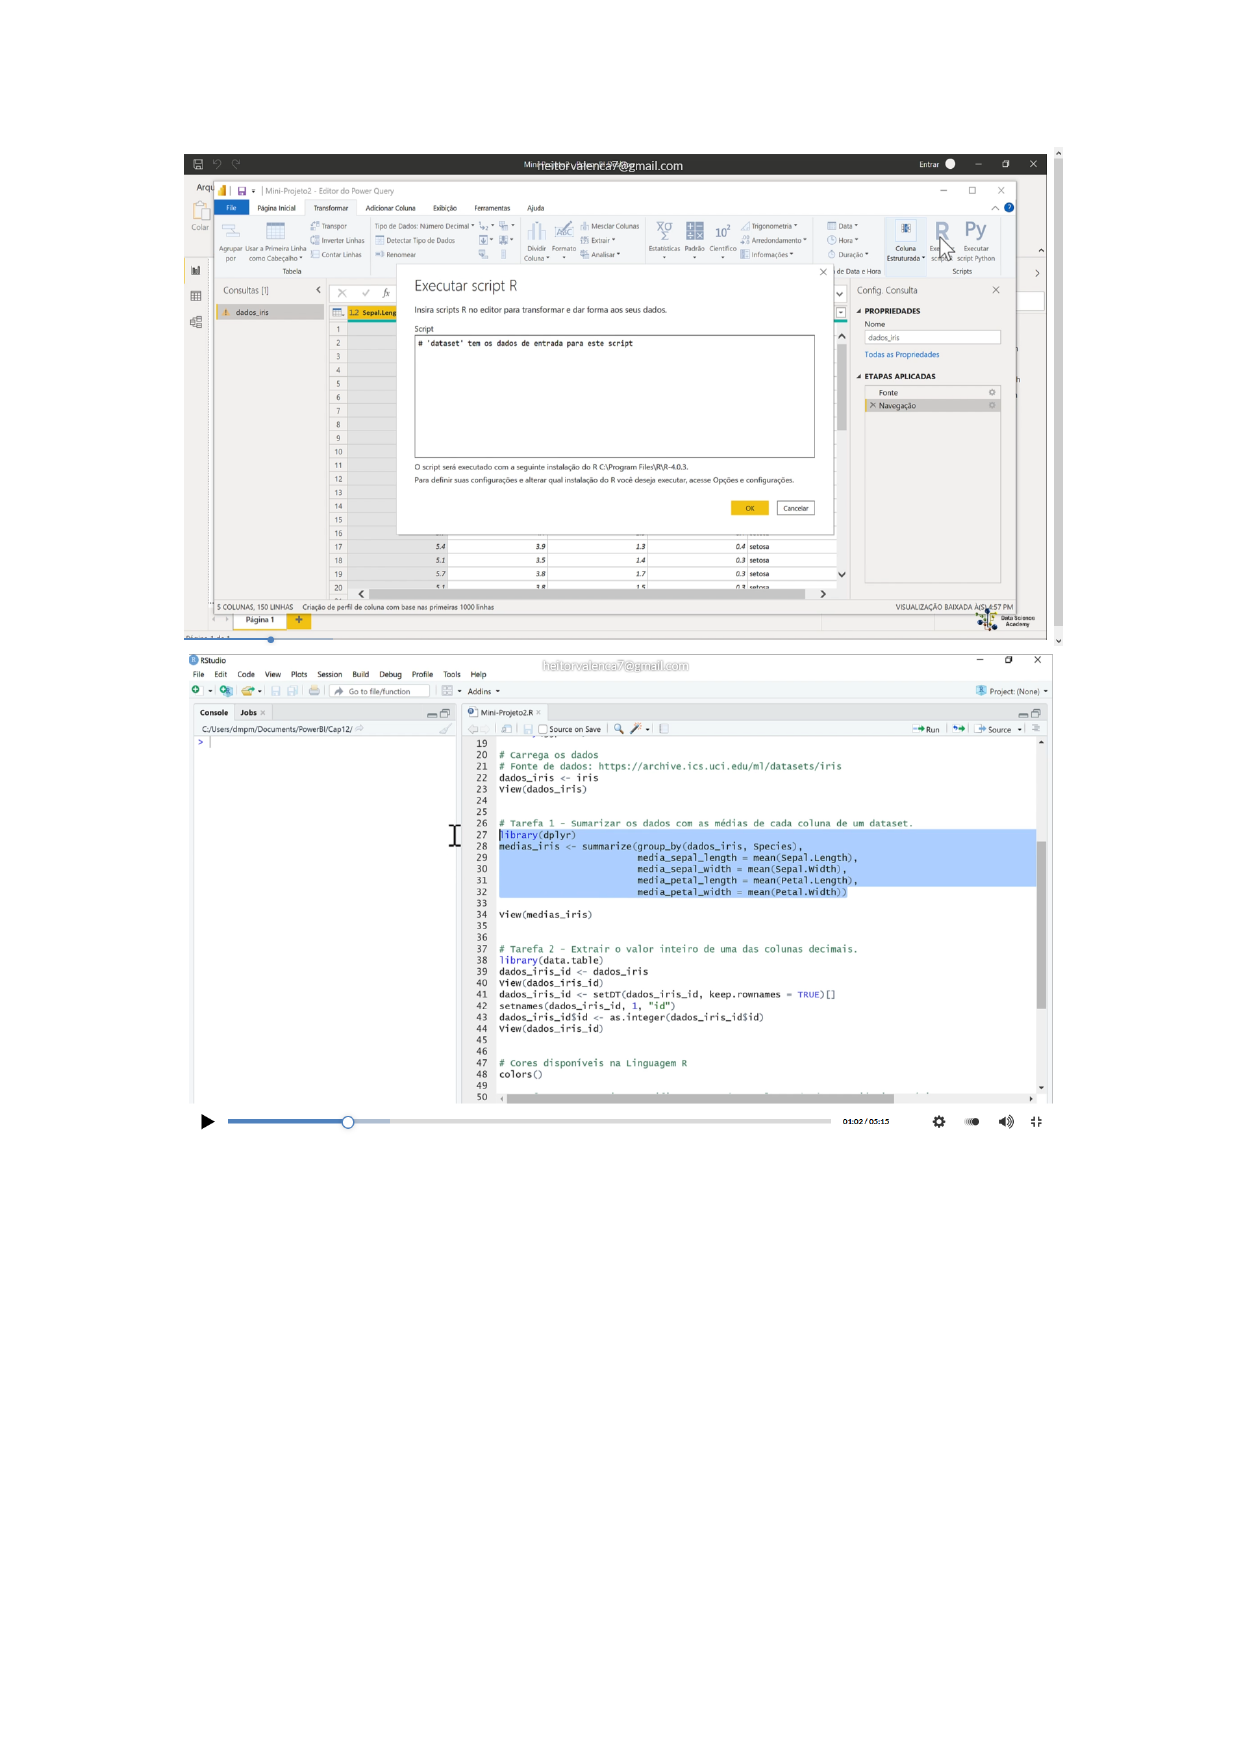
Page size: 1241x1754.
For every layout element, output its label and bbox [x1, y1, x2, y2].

picture [177, 647, 1063, 1146]
picture [177, 147, 1063, 646]
